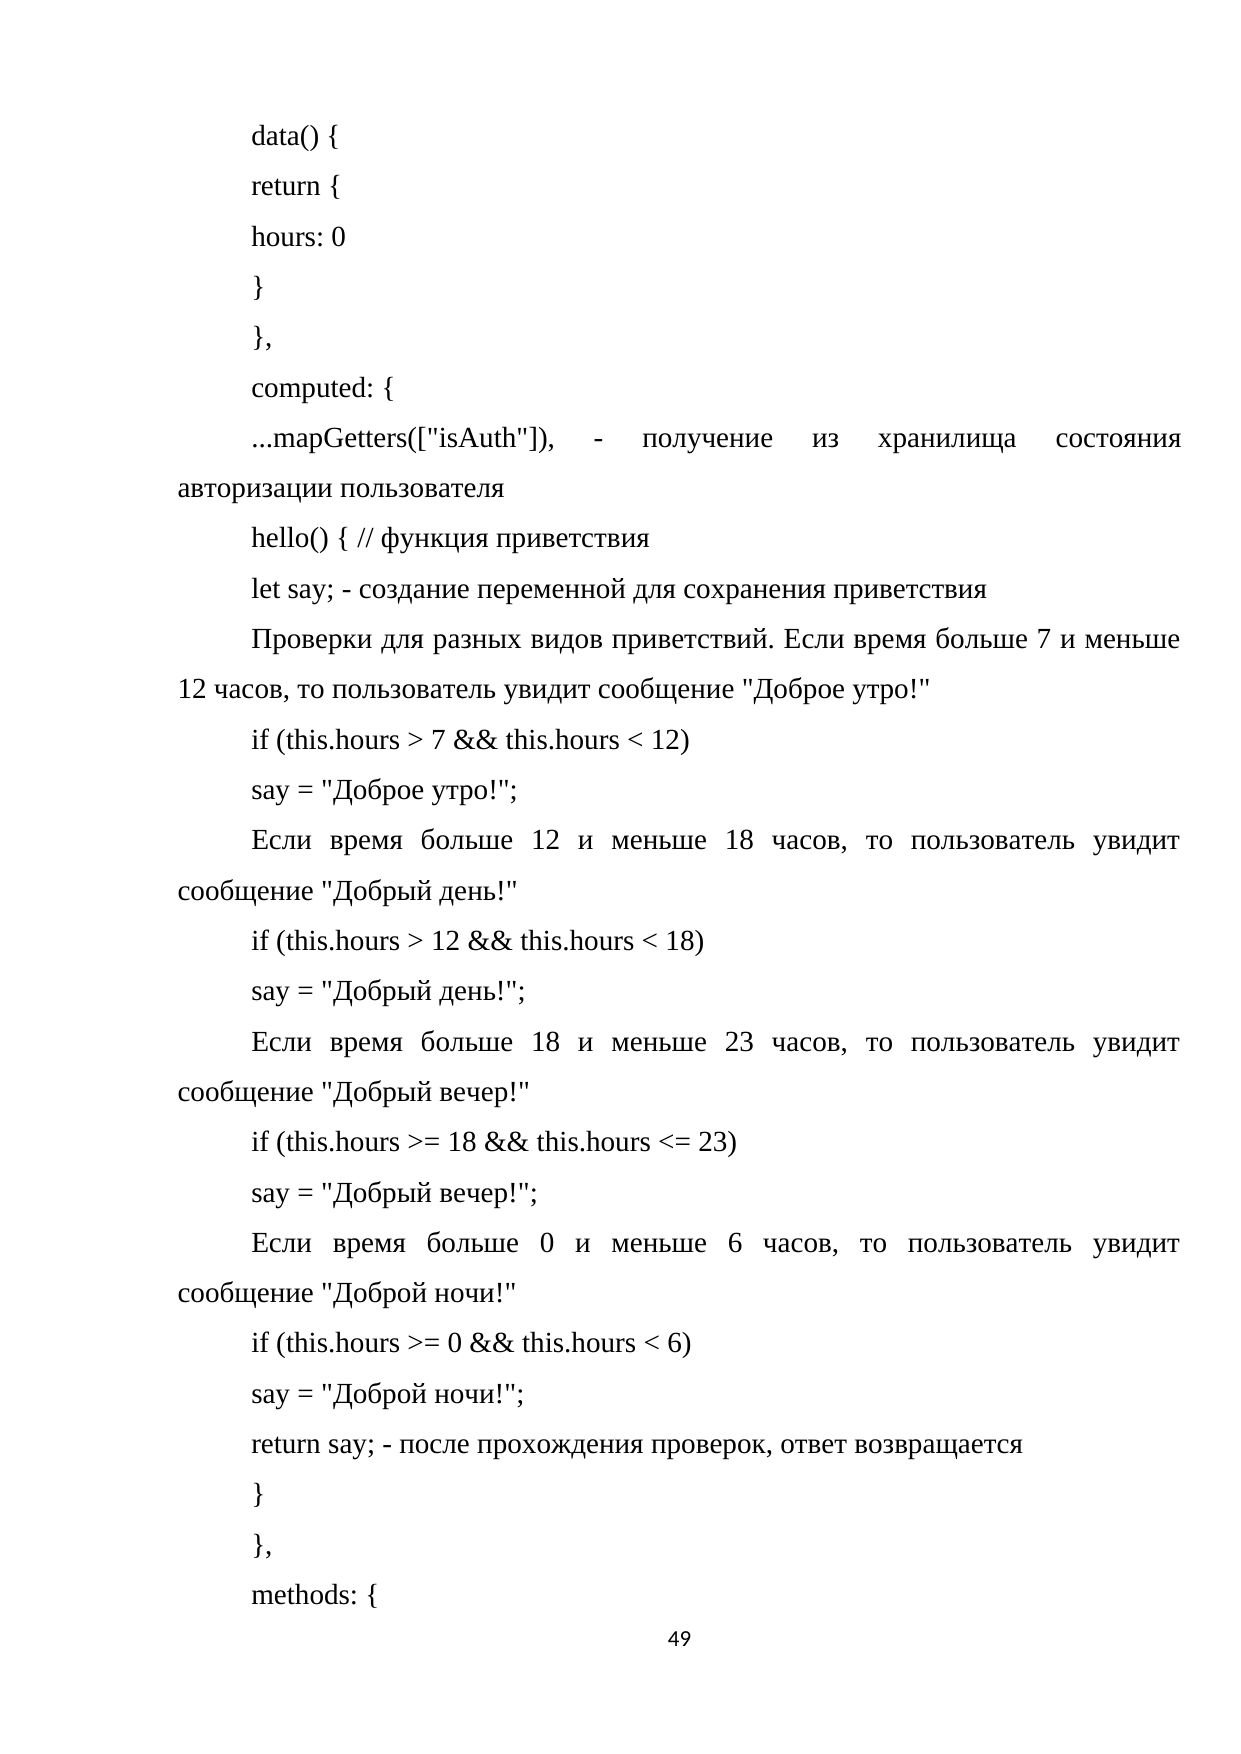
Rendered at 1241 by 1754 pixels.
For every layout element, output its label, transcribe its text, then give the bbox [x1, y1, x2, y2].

text let say; - создание переменной для сохранения приветствия [177, 571, 1181, 604]
text Если время больше 18 и меньше 23 часов, то пользователь увидит сообщение "Добрый вечер!" [177, 1024, 1181, 1108]
text return { [177, 168, 1181, 202]
text } [177, 269, 1181, 303]
text hello() { // функция приветствия [177, 521, 1181, 554]
text if (this.hours > 7 && this.hours < 12) [177, 722, 1181, 755]
text hours: 0 [177, 219, 1181, 252]
text say = "Добрый день!"; [177, 973, 1181, 1007]
text if (this.hours >= 0 && this.hours < 6) [177, 1326, 1181, 1359]
text Проверки для разных видов приветствий. Если время больше 7 и меньше 12 часов, то пользователь увидит сообщение "Доброе утро!" [177, 621, 1181, 705]
text } [177, 1477, 1181, 1510]
text computed: { [177, 370, 1181, 403]
text if (this.hours >= 18 && this.hours <= 23) [177, 1124, 1181, 1158]
text }, [177, 1527, 1181, 1560]
text Если время больше 12 и меньше 18 часов, то пользователь увидит сообщение "Добрый день!" [177, 822, 1181, 906]
text }, [177, 319, 1181, 353]
text Если время больше 0 и меньше 6 часов, то пользователь увидит сообщение "Доброй ночи!" [177, 1225, 1181, 1309]
text say = "Доброе утро!"; [177, 772, 1181, 806]
text data() { [177, 118, 1181, 152]
text ...mapGetters(["isAuth"]), - получение из хранилища состояния авторизации пользователя [177, 420, 1181, 504]
text say = "Добрый вечер!"; [177, 1175, 1181, 1208]
text if (this.hours > 12 && this.hours < 18) [177, 923, 1181, 957]
text return say; - после прохождения проверок, ответ возвращается [177, 1426, 1181, 1460]
text methods: { [177, 1577, 1181, 1611]
text say = "Доброй ночи!"; [177, 1376, 1181, 1409]
